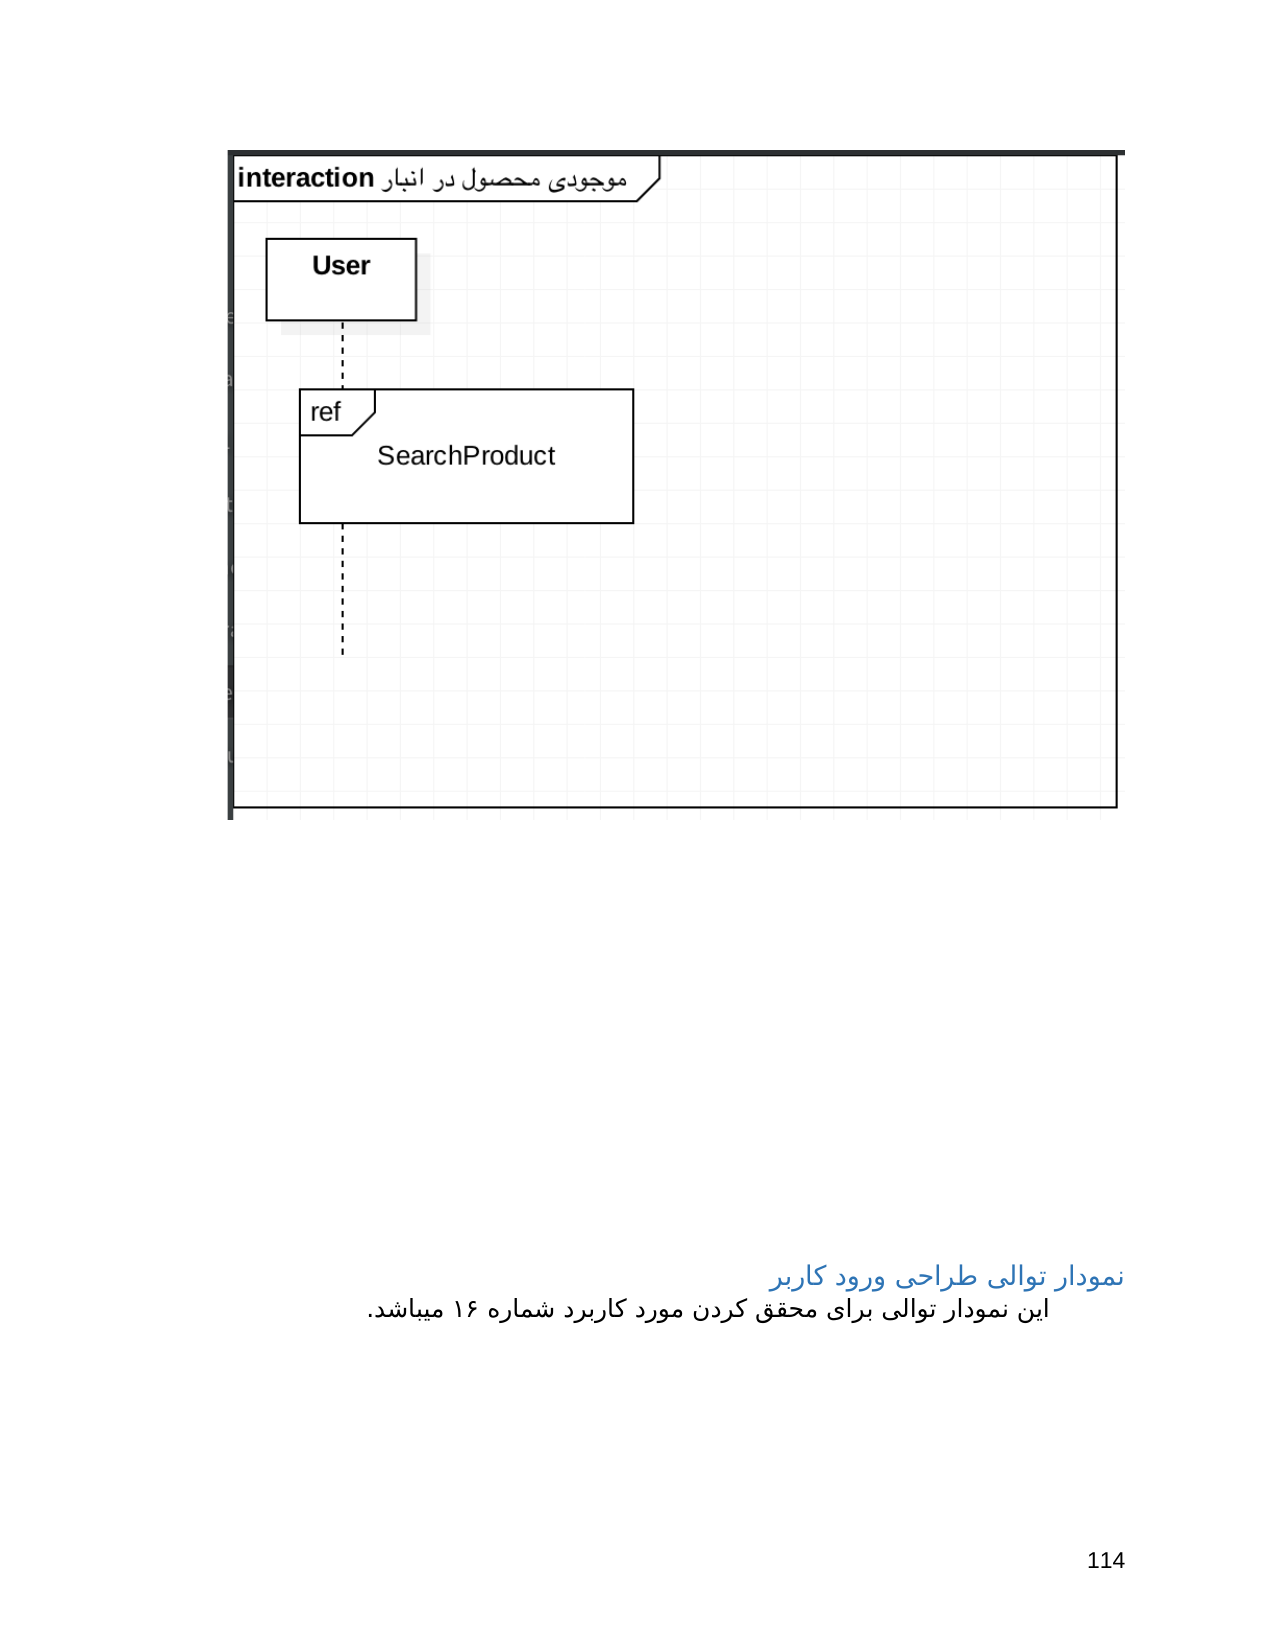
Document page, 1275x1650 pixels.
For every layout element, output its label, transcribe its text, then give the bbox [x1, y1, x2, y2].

text این نمودار توالی برای محقق کردن مورد کاربرد شماره ۱۶ میباشد. [150, 1294, 1125, 1323]
picture [227, 150, 1125, 820]
subtitle نمودار توالی طراحی ورود کاربر [150, 1260, 1125, 1291]
